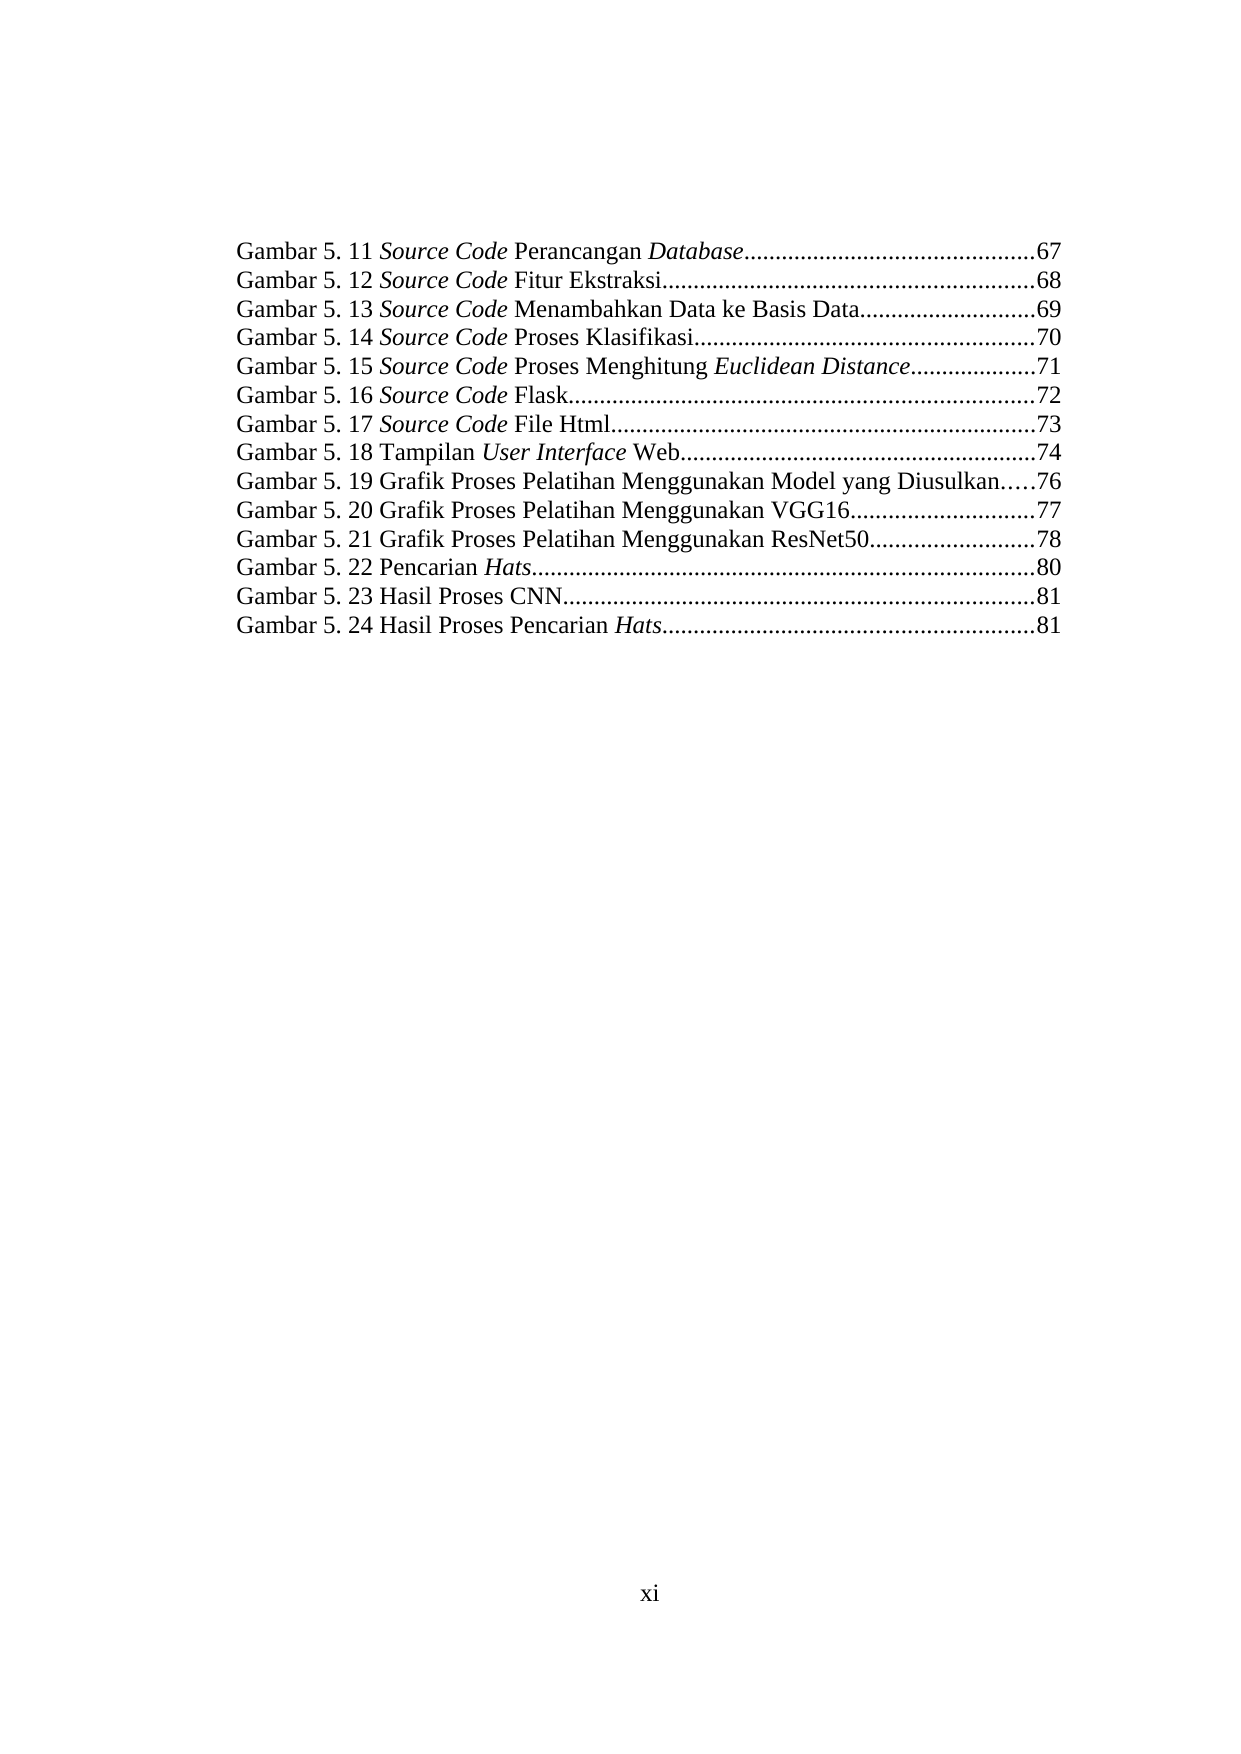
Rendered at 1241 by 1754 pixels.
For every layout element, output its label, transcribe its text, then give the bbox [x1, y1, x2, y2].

text Gambar 5. 18 Tampilan User Interface Web 74 [236, 437, 1063, 466]
text Gambar 5. 14 Source Code Proses Klasifikasi 70 [236, 322, 1063, 351]
text Gambar 5. 17 Source Code File Html 73 [236, 409, 1063, 437]
text Gambar 5. 23 Hasil Proses CNN 81 [236, 581, 1063, 610]
text Gambar 5. 15 Source Code Proses Menghitung Euclidean Distance 71 [236, 351, 1063, 380]
text Gambar 5. 19 Grafik Proses Pelatihan Menggunakan Model yang Diusulkan 76 [236, 466, 1063, 495]
text Gambar 5. 11 Source Code Perancangan Database 67 [236, 236, 1063, 265]
text Gambar 5. 20 Grafik Proses Pelatihan Menggunakan VGG16 77 [236, 495, 1063, 524]
text Gambar 5. 21 Grafik Proses Pelatihan Menggunakan ResNet50 78 [236, 524, 1063, 552]
text Gambar 5. 13 Source Code Menambahkan Data ke Basis Data 69 [236, 294, 1063, 322]
text Gambar 5. 22 Pencarian Hats 80 [236, 552, 1063, 581]
text Gambar 5. 24 Hasil Proses Pencarian Hats 81 [236, 610, 1063, 639]
text Gambar 5. 12 Source Code Fitur Ekstraksi 68 [236, 265, 1063, 294]
text Gambar 5. 16 Source Code Flask 72 [236, 380, 1063, 409]
